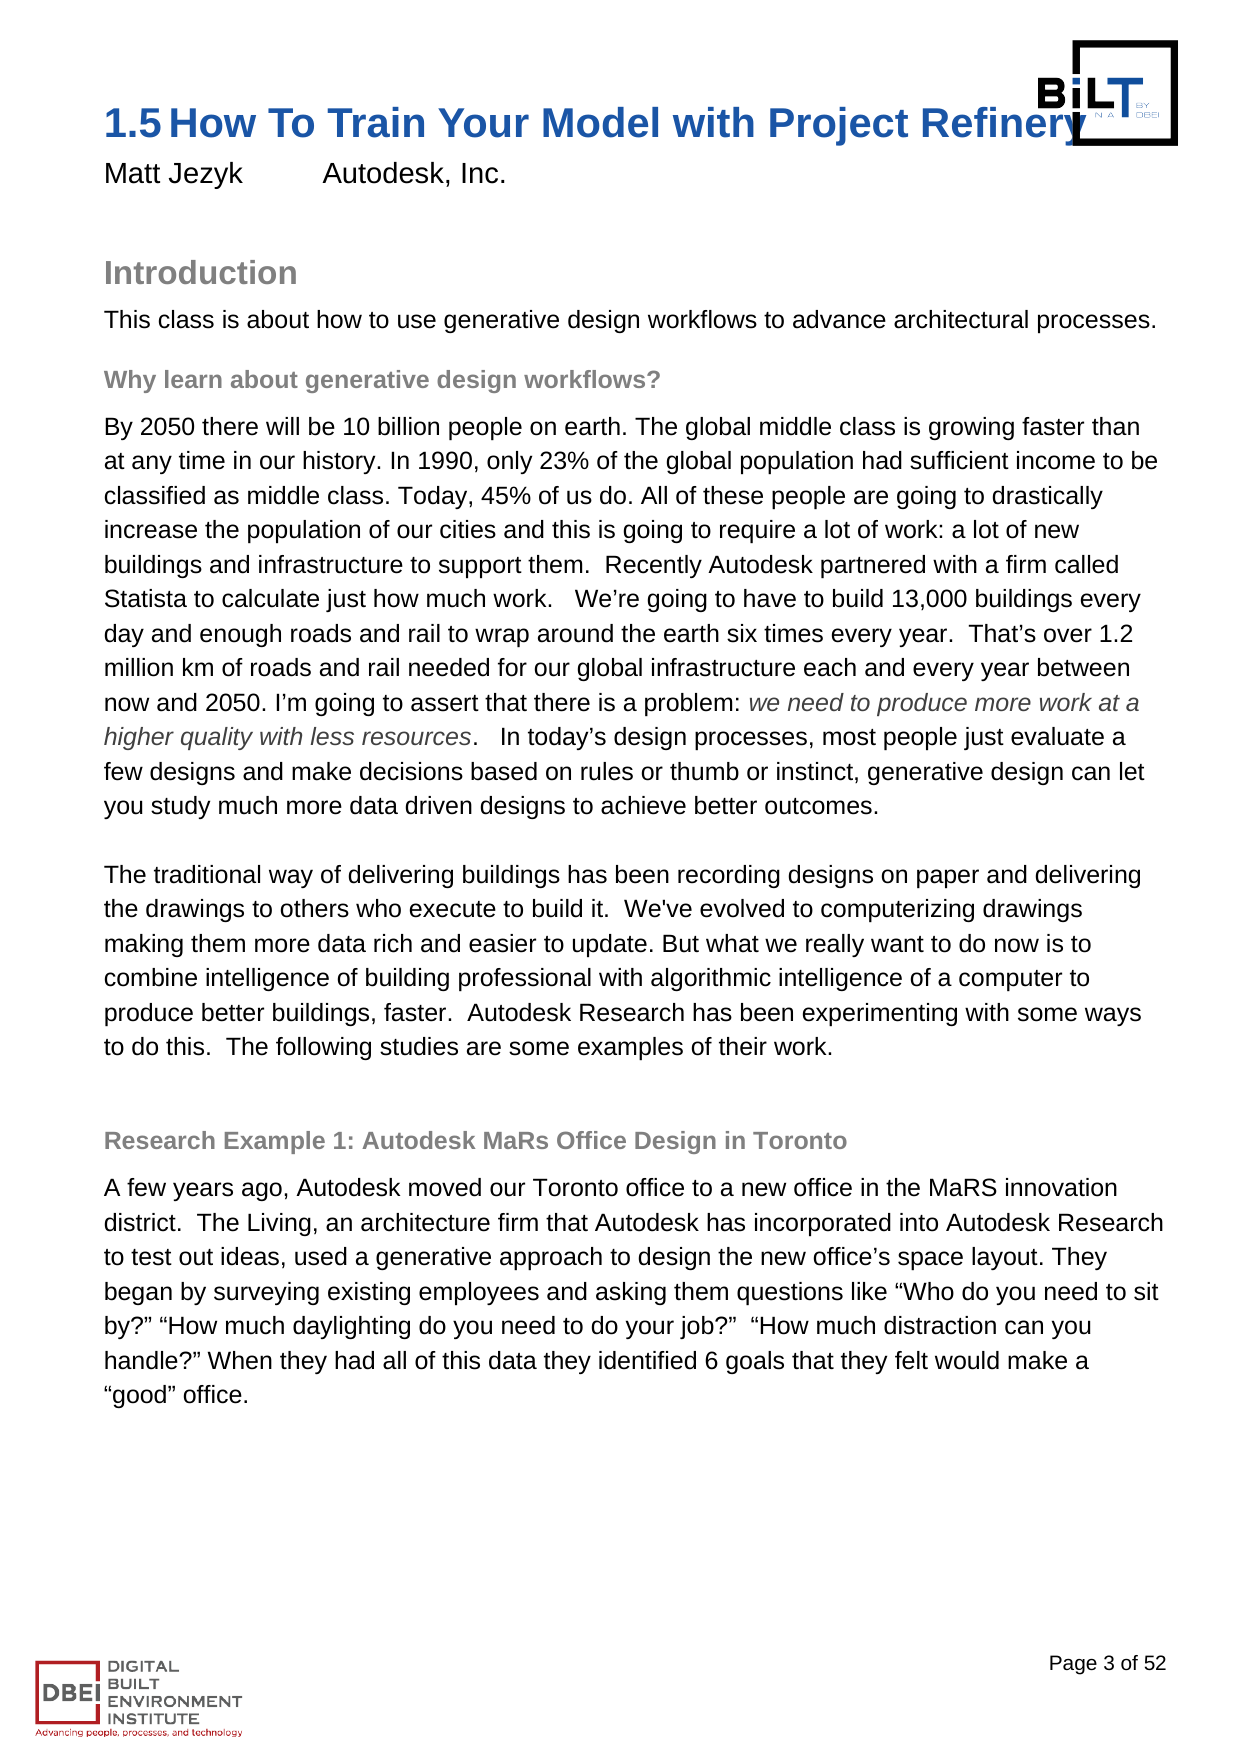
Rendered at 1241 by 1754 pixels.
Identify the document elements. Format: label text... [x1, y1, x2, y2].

subtitle Research Example 1: Autodesk MaRs Office Design in Toronto [103, 1126, 1167, 1155]
text The traditional way of delivering buildings has been recording designs on paper and delivering the drawings to others who execute to build it. We've evolved to computerizing drawings making them more data rich and easier to update. But what we really want to do now is to combine intelligence of building professional with algorithmic intelligence of a computer to produce better buildings, faster. Autodesk Research has been experimenting with some ways to do this. The following studies are some examples of their work. [103, 860, 1167, 1061]
picture [27, 1652, 243, 1740]
subtitle Introduction [103, 253, 1167, 291]
text By 2050 there will be 10 billion people on earth. The global middle class is growing faster than at any time in our history. In 1990, only 23% of the global population had sufficient income to be classified as middle class. Today, 45% of us do. All of these people are going to drastically increase the population of our cities and this is going to require a lot of work: a lot of new buildings and infrastructure to support them. Recently Autodesk partnered with a firm called Statista to calculate just how much work. We’re going to have to build 13,000 buildings every day and enough roads and rail to wrap around the earth six times every year. That’s over 1.2 million km of roads and rail needed for our global infrastructure each and every year between now and 2050. I’m going to assert that there is a problem: we need to produce more work at a higher quality with less resources. In today’s design processes, most people just evaluate a few designs and make decisions based on rules or thumb or instinct, generative design can let you study much more data driven designs to achieve better outcomes. [103, 412, 1167, 820]
text This class is about how to use generative design workflows to advance architectural processes. [103, 305, 1167, 334]
picture [1031, 31, 1182, 154]
text A few years ago, Autodesk moved our Toronto office to a new office in the MaRS innovation district. The Living, an architecture firm that Autodesk has incorporated into Autodesk Research to test out ideas, used a generative approach to design the new office’s space layout. They began by surveying existing employees and asking them questions like “Who do you need to sit by?” “How much daylighting do you need to do your job?” “How much distraction can you handle?” When they had all of this data they identified 6 goals that they felt would make a “good” office. [103, 1173, 1167, 1409]
subtitle Why learn about generative design workflows? [103, 365, 1167, 393]
